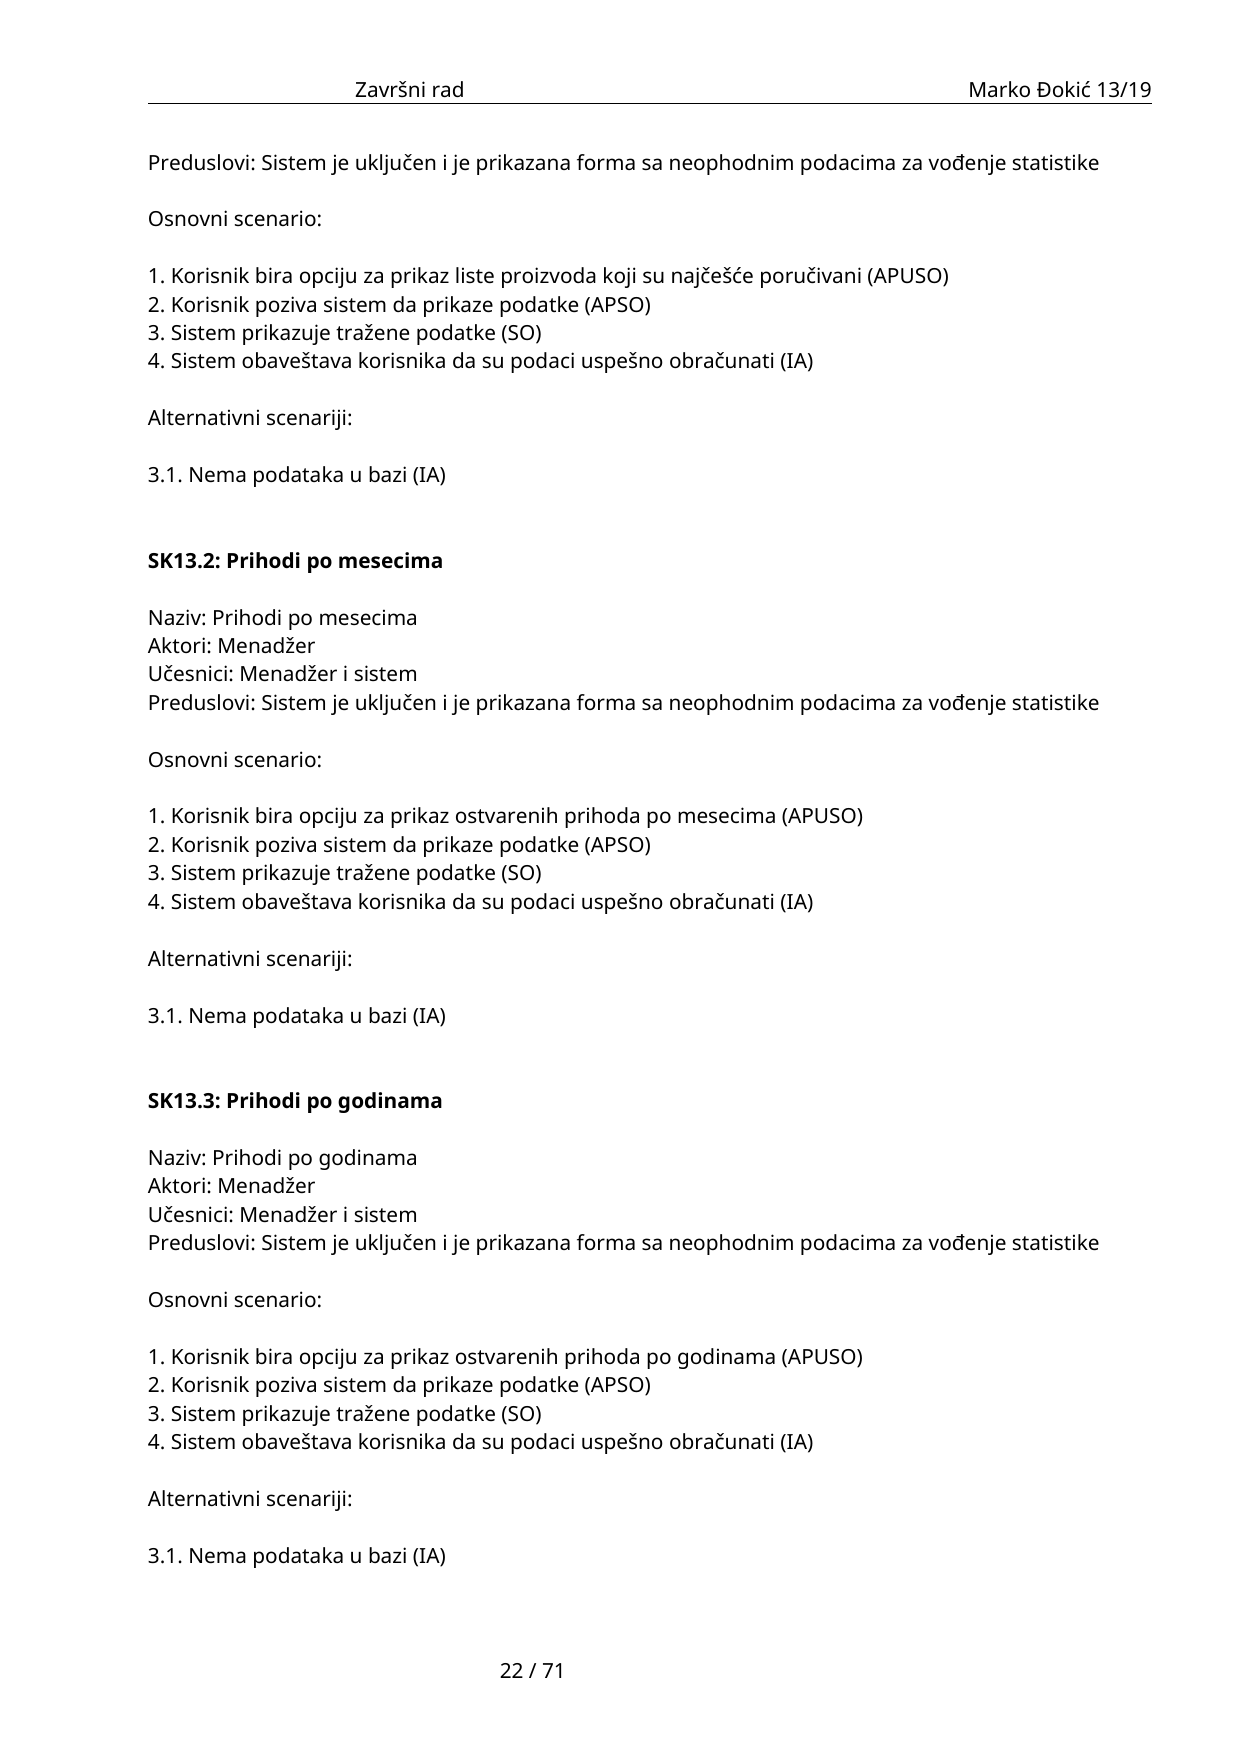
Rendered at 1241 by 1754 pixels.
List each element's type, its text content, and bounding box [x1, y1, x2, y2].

text Preduslovi: Sistem je uključen i je prikazana forma sa neophodnim podacima za vođenje statistike [148, 148, 1152, 176]
text 2. Korisnik poziva sistem da prikaze podatke (APSO) [148, 290, 1152, 318]
text 1. Korisnik bira opciju za prikaz ostvarenih prihoda po mesecima (APUSO) [148, 802, 1152, 830]
text SK13.3: Prihodi po godinama [148, 1086, 1152, 1114]
text Učesnici: Menadžer i sistem [148, 659, 1152, 688]
text 4. Sistem obaveštava korisnika da su podaci uspešno obračunati (IA) [148, 1427, 1152, 1456]
text Osnovni scenario: [148, 204, 1152, 233]
text Alternativni scenariji: [148, 403, 1152, 432]
text Učesnici: Menadžer i sistem [148, 1200, 1152, 1228]
text Aktori: Menadžer [148, 631, 1152, 659]
text 3. Sistem prikazuje tražene podatke (SO) [148, 858, 1152, 887]
text 2. Korisnik poziva sistem da prikaze podatke (APSO) [148, 1370, 1152, 1399]
text 3.1. Nema podataka u bazi (IA) [148, 1001, 1152, 1029]
text 3. Sistem prikazuje tražene podatke (SO) [148, 1399, 1152, 1427]
text Osnovni scenario: [148, 1285, 1152, 1313]
text Naziv: Prihodi po godinama [148, 1143, 1152, 1171]
text 4. Sistem obaveštava korisnika da su podaci uspešno obračunati (IA) [148, 887, 1152, 915]
text Aktori: Menadžer [148, 1171, 1152, 1200]
text Osnovni scenario: [148, 745, 1152, 773]
text Alternativni scenariji: [148, 944, 1152, 972]
text 1. Korisnik bira opciju za prikaz ostvarenih prihoda po godinama (APUSO) [148, 1342, 1152, 1370]
text Preduslovi: Sistem je uključen i je prikazana forma sa neophodnim podacima za vođenje statistike [148, 1228, 1152, 1257]
text 4. Sistem obaveštava korisnika da su podaci uspešno obračunati (IA) [148, 347, 1152, 375]
text 2. Korisnik poziva sistem da prikaze podatke (APSO) [148, 830, 1152, 858]
text 1. Korisnik bira opciju za prikaz liste proizvoda koji su najčešće poručivani (APUSO) [148, 261, 1152, 290]
text 3. Sistem prikazuje tražene podatke (SO) [148, 318, 1152, 347]
text 3.1. Nema podataka u bazi (IA) [148, 460, 1152, 489]
text Naziv: Prihodi po mesecima [148, 603, 1152, 631]
text Preduslovi: Sistem je uključen i je prikazana forma sa neophodnim podacima za vođenje statistike [148, 688, 1152, 716]
text 3.1. Nema podataka u bazi (IA) [148, 1541, 1152, 1569]
text SK13.2: Prihodi po mesecima [148, 546, 1152, 574]
text Alternativni scenariji: [148, 1484, 1152, 1513]
